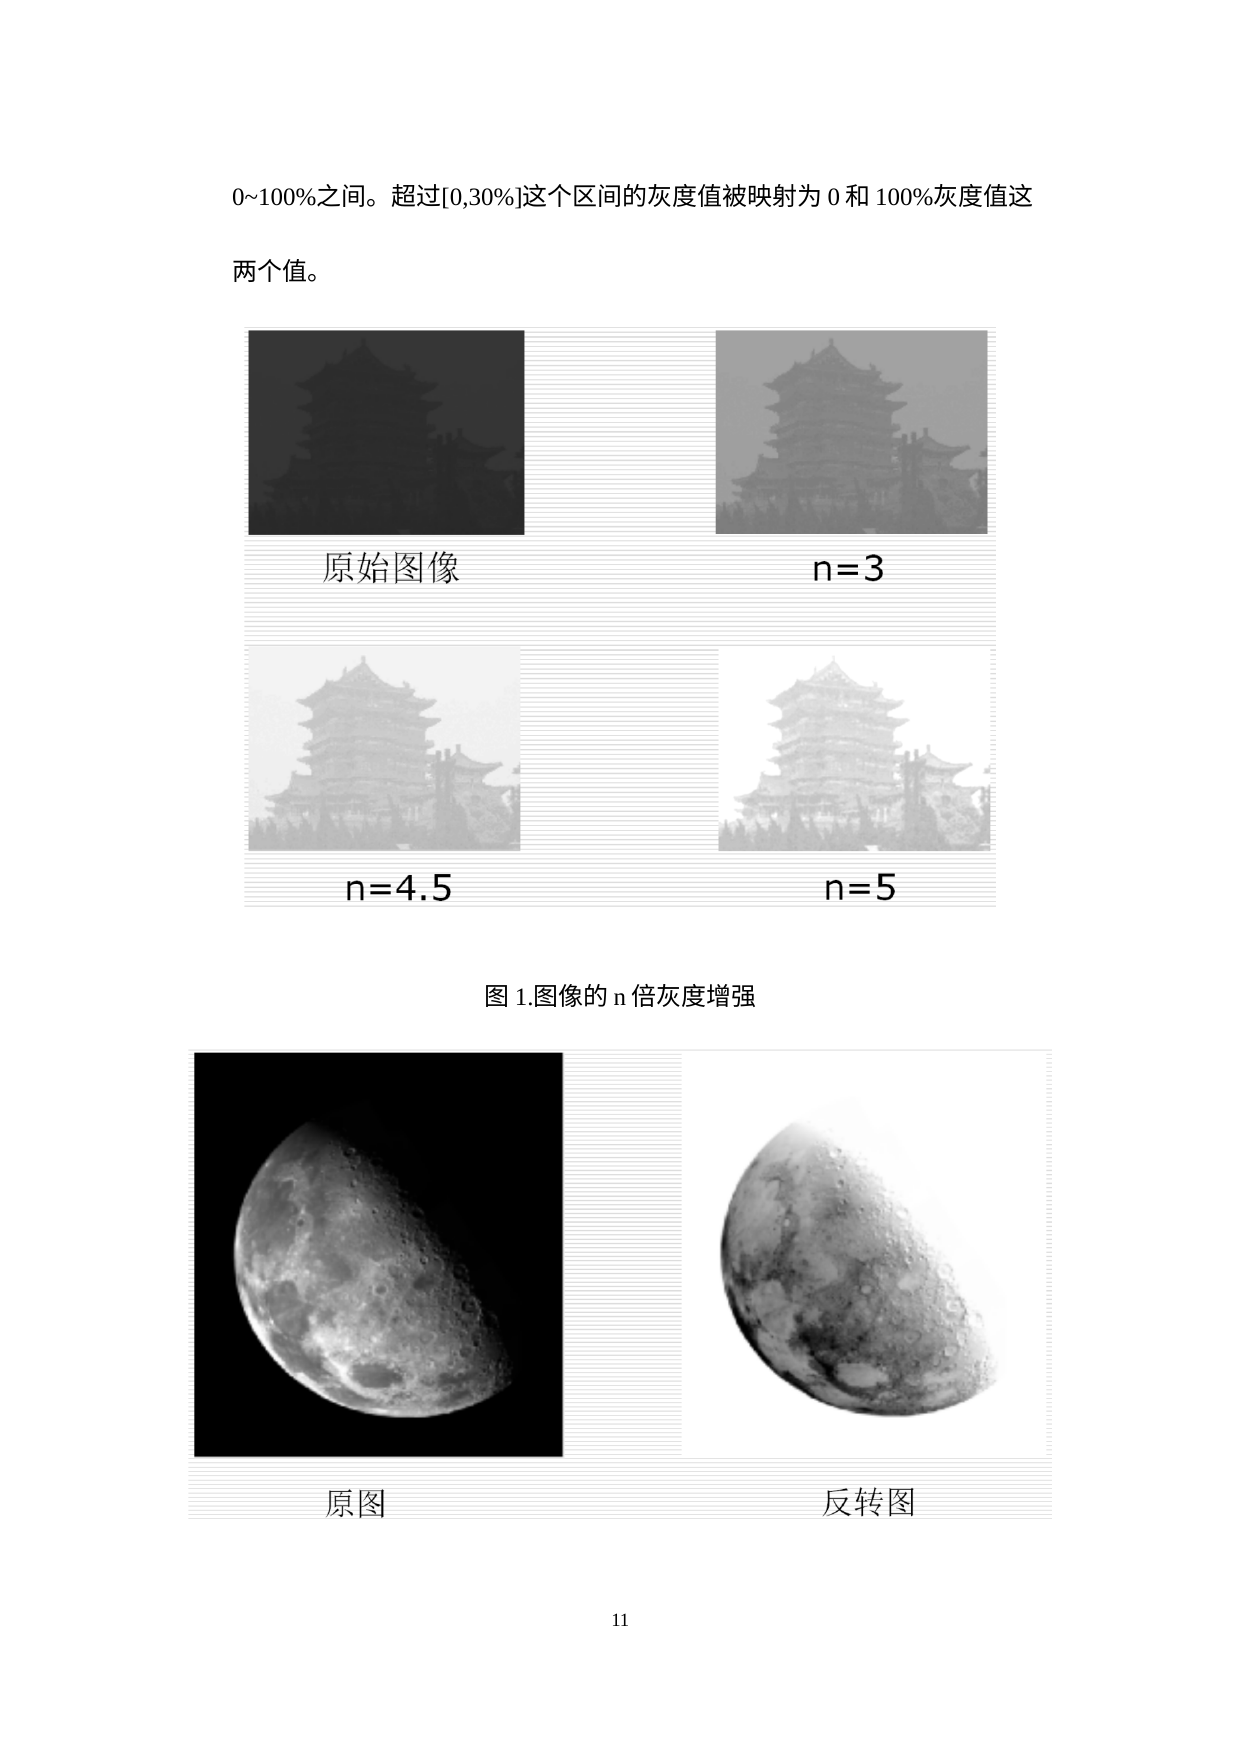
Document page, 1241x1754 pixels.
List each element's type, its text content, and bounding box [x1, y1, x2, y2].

picture [244, 323, 996, 910]
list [187, 162, 1053, 302]
text 图1.图像的n倍灰度增强 [187, 962, 1053, 1027]
picture [188, 1048, 1052, 1519]
